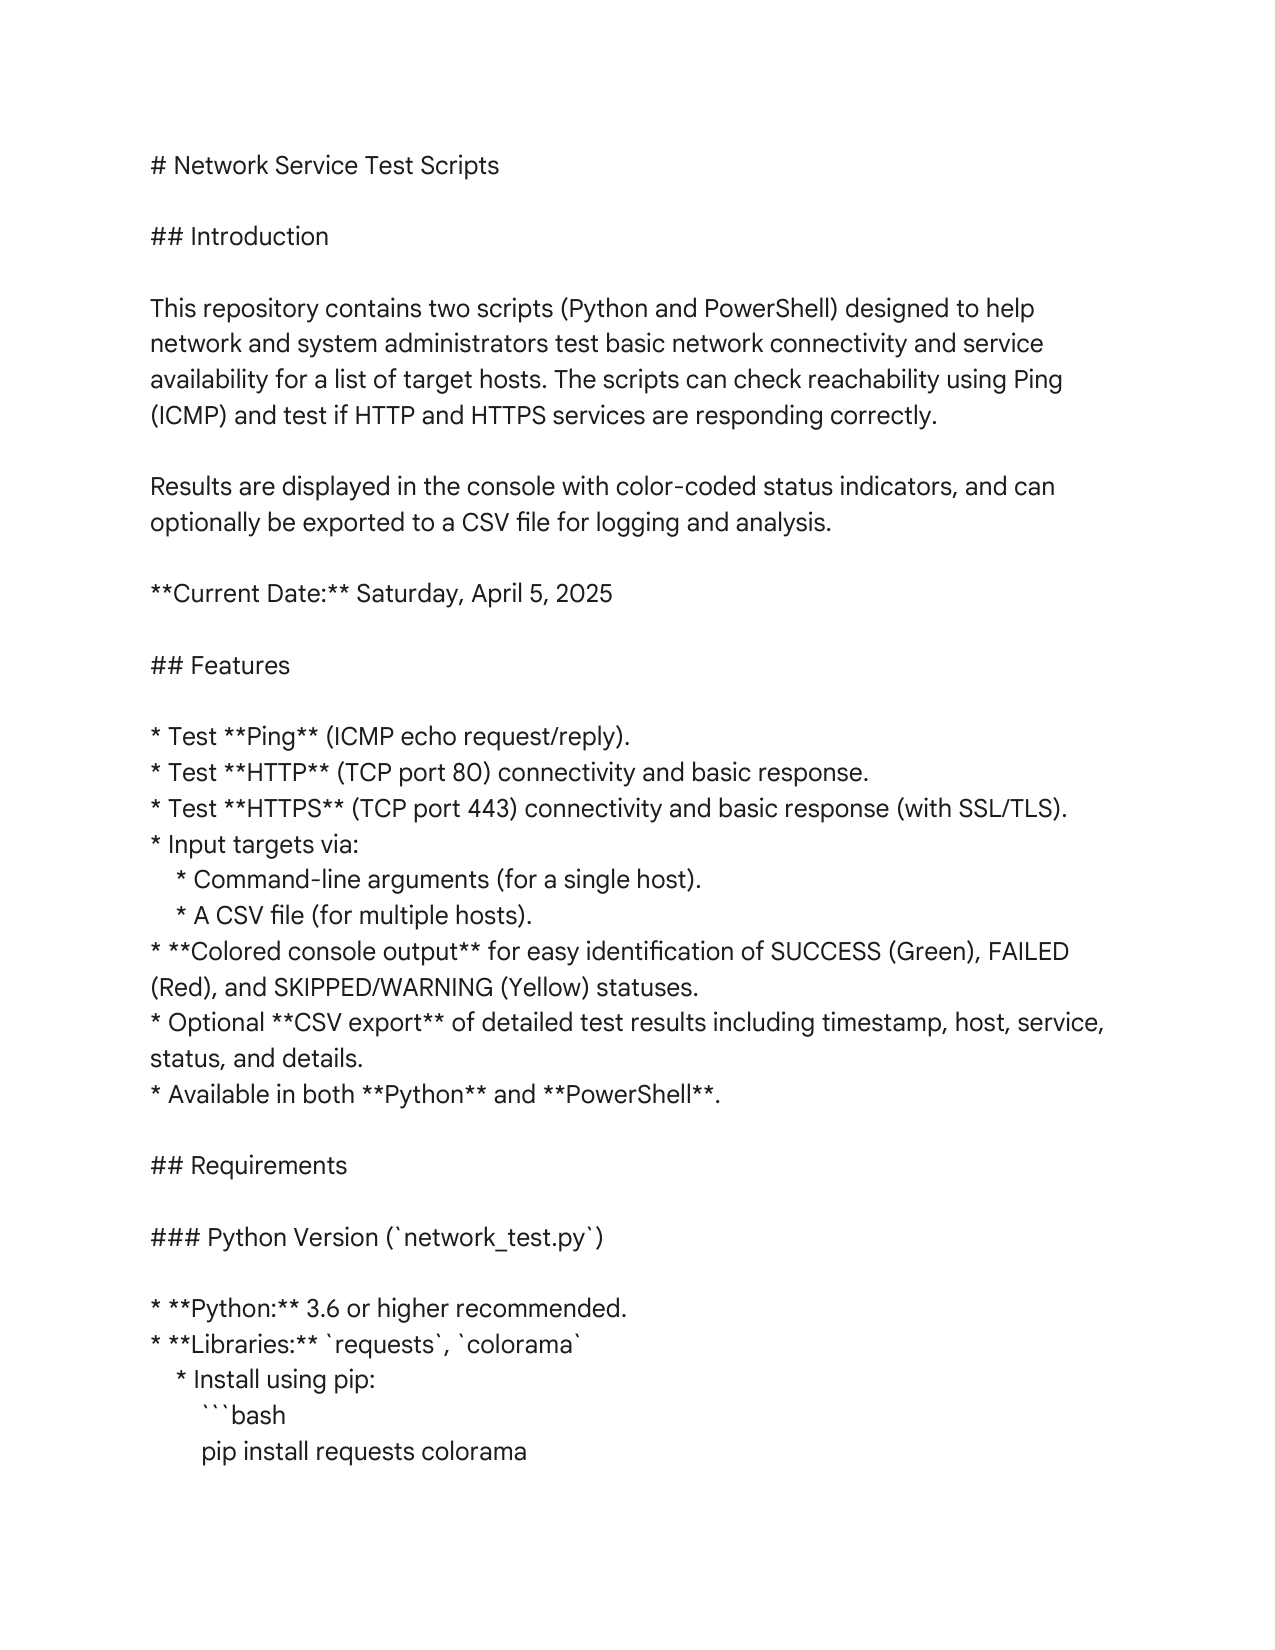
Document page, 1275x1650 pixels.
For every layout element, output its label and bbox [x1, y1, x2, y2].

text [150, 150, 1125, 1468]
